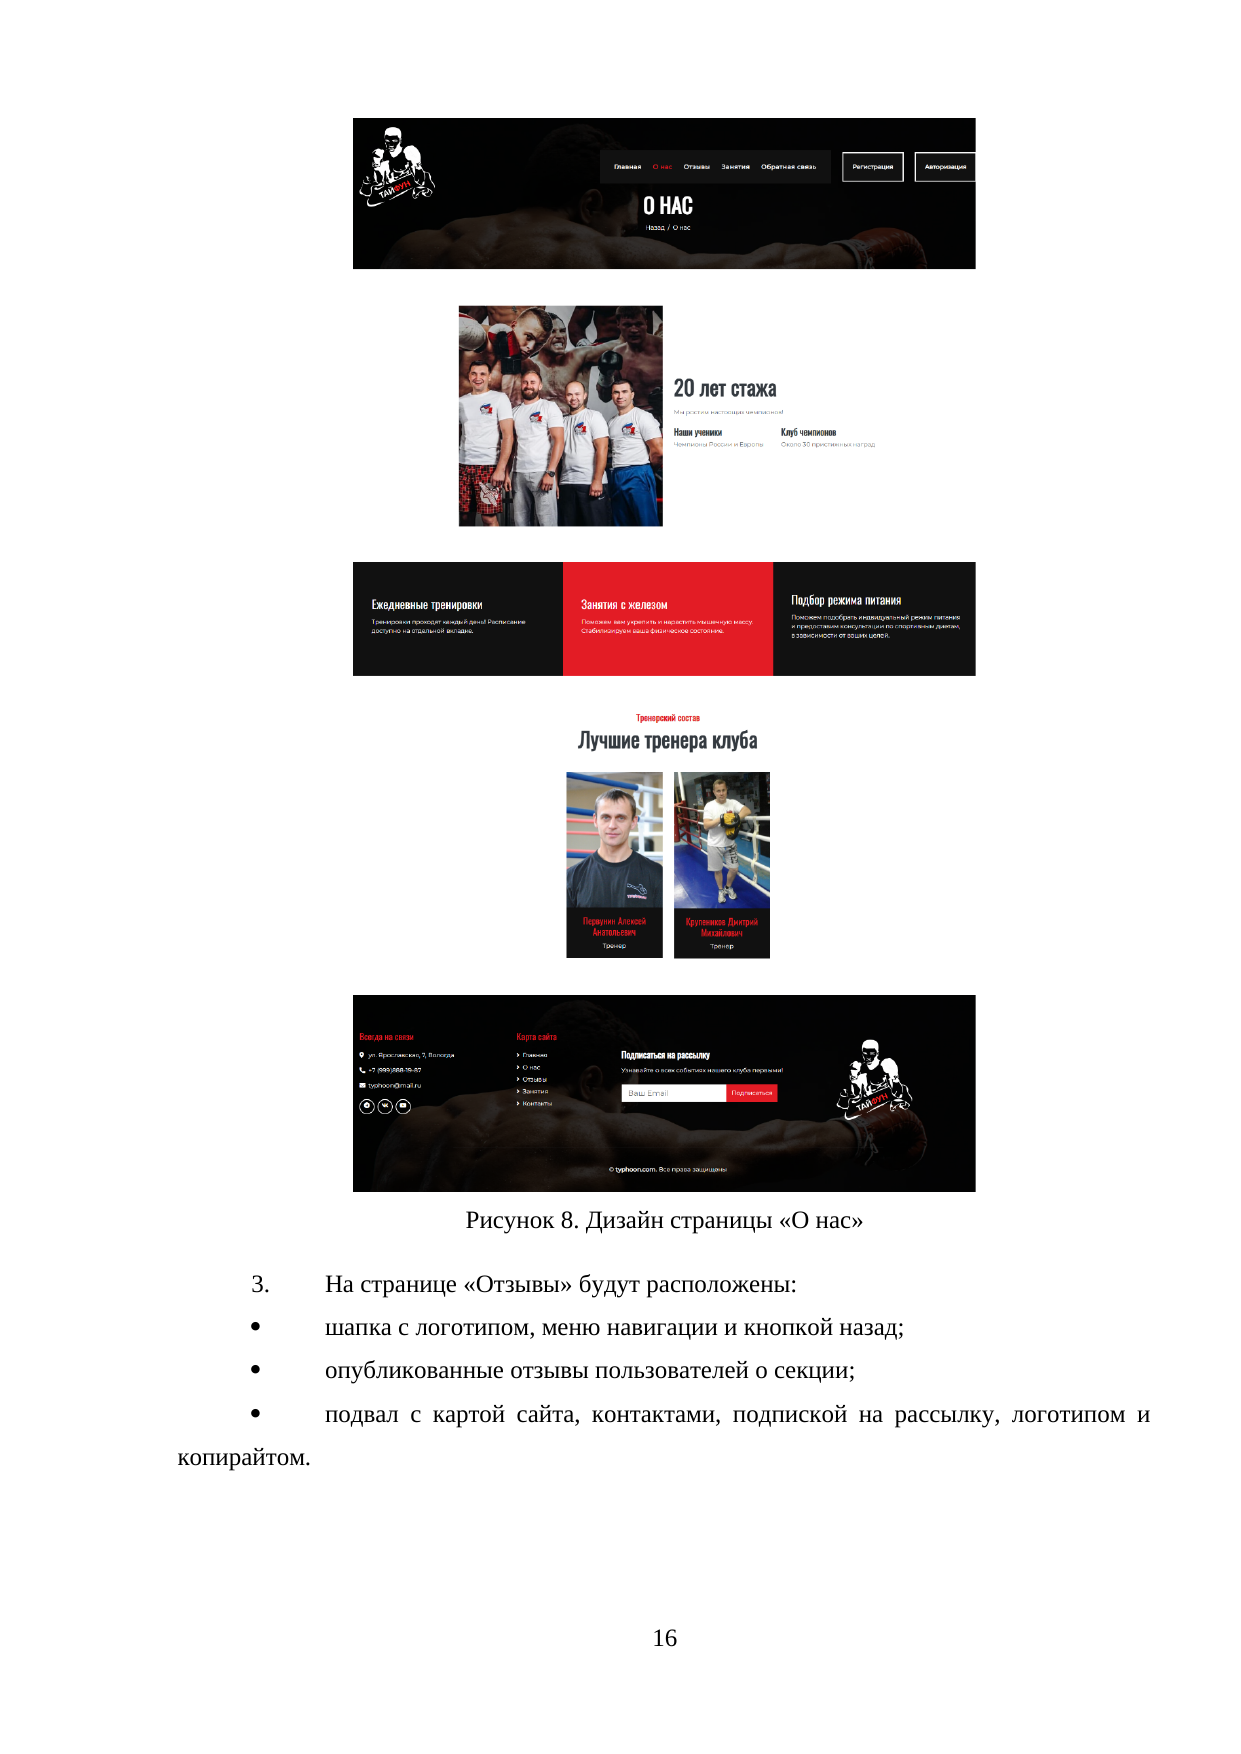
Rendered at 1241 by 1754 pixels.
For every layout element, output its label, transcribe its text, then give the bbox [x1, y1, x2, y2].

picture [353, 118, 976, 1192]
text Рисунок 8. Дизайн страницы «О нас» [177, 1205, 1152, 1234]
list опубликованные отзывы пользователей о секции; [177, 1356, 1152, 1384]
list подвал с картой сайта, контактами, подпиской на рассылку, логотипом и копирайтом. [177, 1399, 1152, 1471]
list шапка с логотипом, меню навигации и кнопкой назад; [177, 1312, 1152, 1341]
list На странице «Отзывы» будут расположены: [177, 1269, 1152, 1298]
